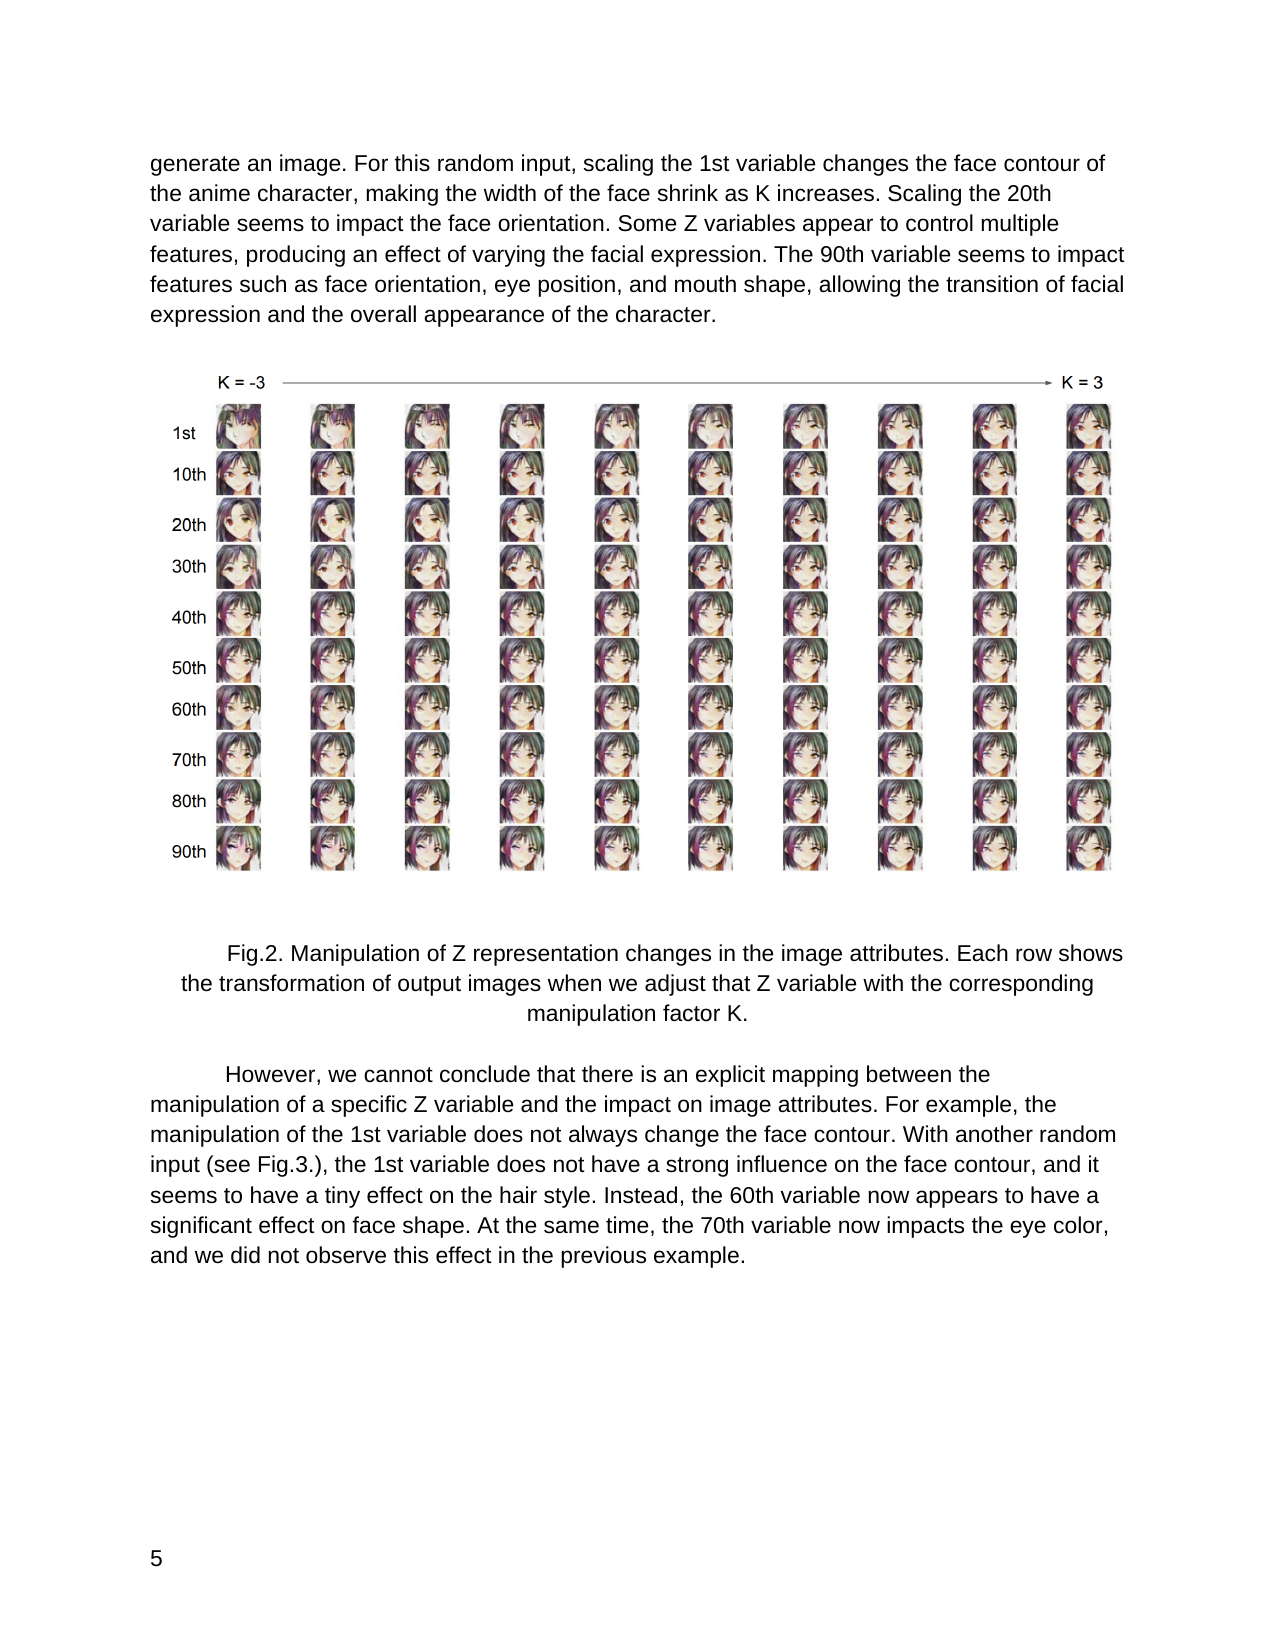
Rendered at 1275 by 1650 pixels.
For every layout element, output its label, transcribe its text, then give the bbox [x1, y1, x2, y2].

picture [150, 350, 1125, 884]
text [150, 150, 1125, 327]
text Fig.2. Manipulation of Z representation changes in the image attributes. Each row shows the transformation of output images when we adjust that Z variable with the corresponding manipulation factor K. [150, 940, 1125, 1027]
text However, we cannot conclude that there is an explicit mapping between the manipulation of a specific Z variable and the impact on image attributes. For example, the manipulation of the 1st variable does not always change the face contour. With another random input (see Fig.3.), the 1st variable does not have a strong influence on the face contour, and it seems to have a tiny effect on the hair style. Instead, the 60th variable now appears to have a significant effect on face shape. At the same time, the 70th variable now impacts the eye color, and we did not observe this effect in the previous example. [150, 1061, 1125, 1268]
